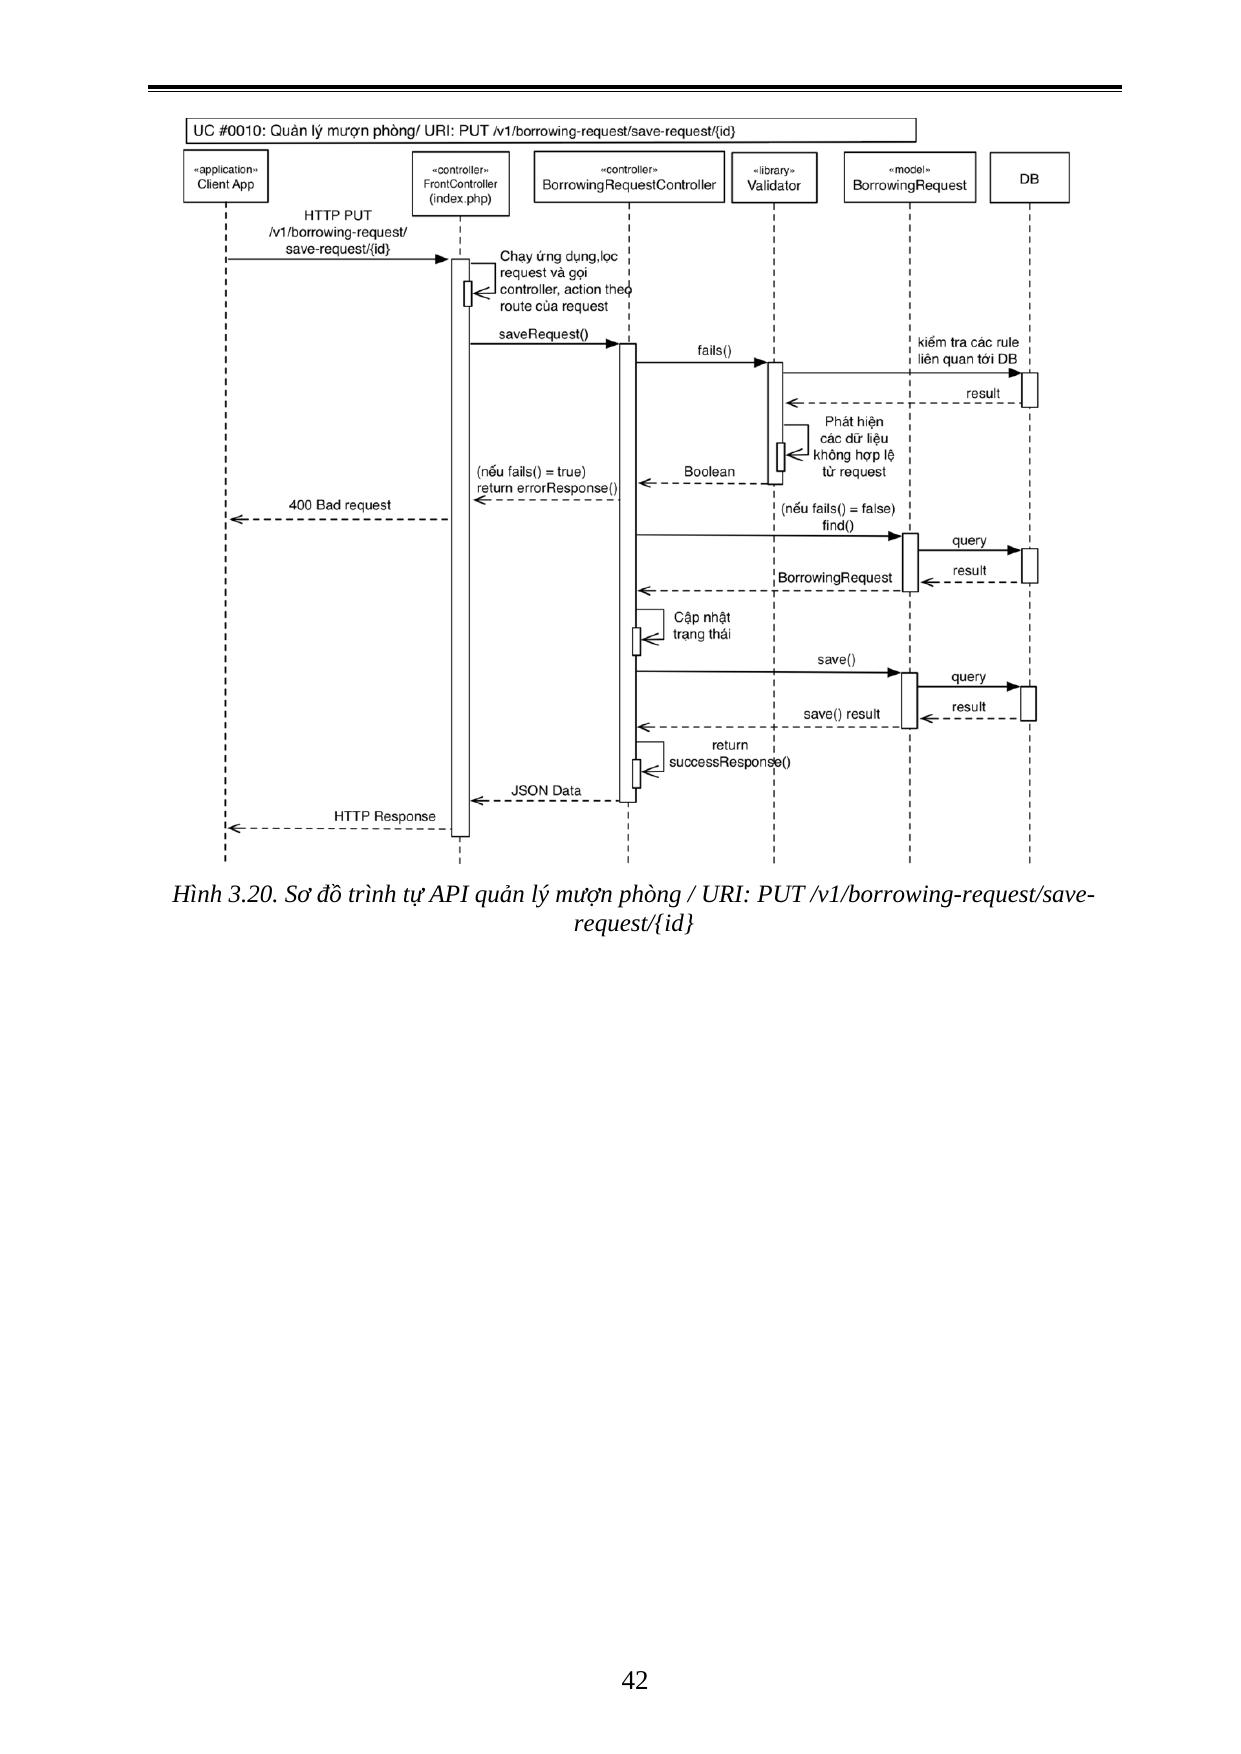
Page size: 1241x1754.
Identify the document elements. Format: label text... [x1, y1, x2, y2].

picture [183, 118, 1087, 864]
